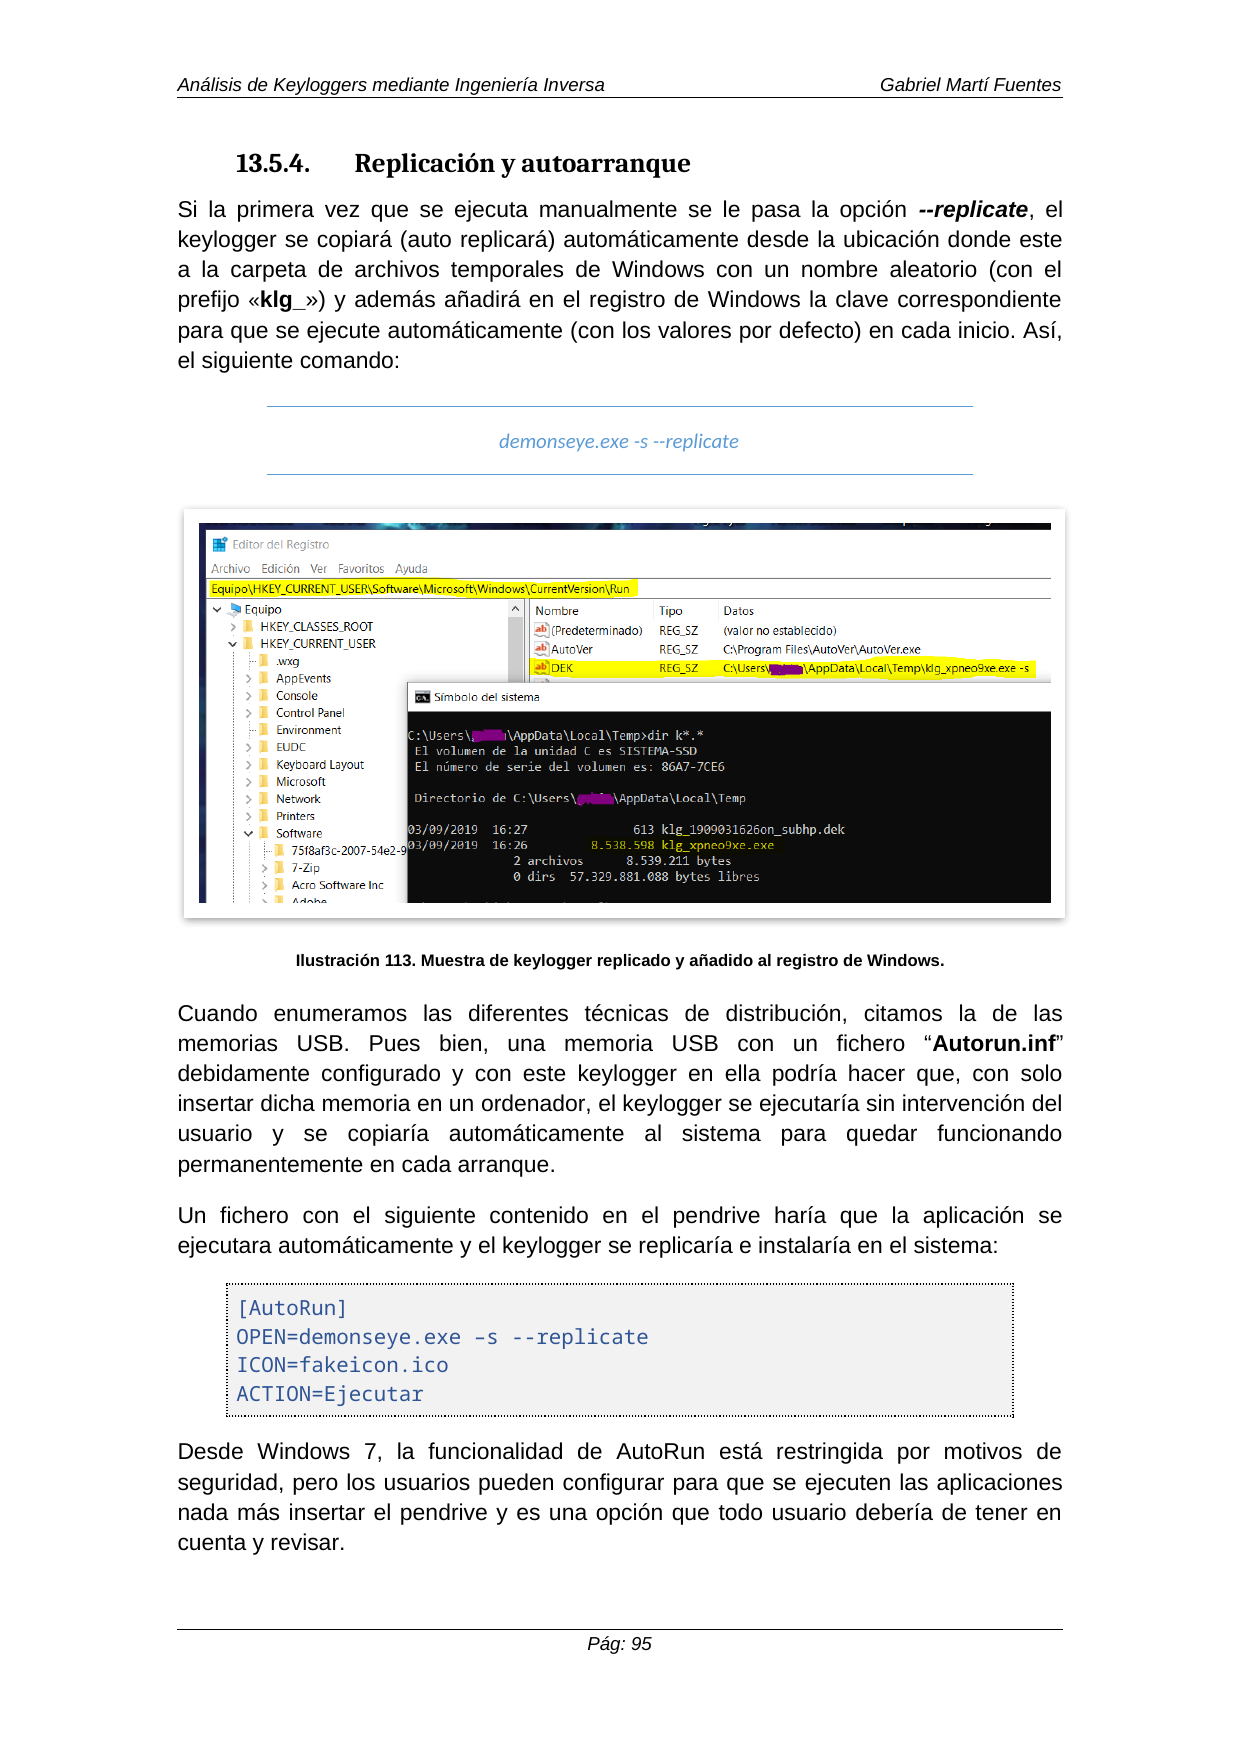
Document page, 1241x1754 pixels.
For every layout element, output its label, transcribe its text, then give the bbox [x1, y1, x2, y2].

text [AutoRun] OPEN=demonseye.exe –s --replicate ICON=fakeicon.ico ACTION=Ejecutar [226, 1283, 1014, 1417]
text demonseye.exe -s --replicate [267, 407, 973, 474]
text Cuando enumeramos las diferentes técnicas de distribución, citamos la de las memorias USB. Pues bien, una memoria USB con un fichero “Autorun.inf” debidamente configurado y con este keylogger en ella podría hacer que, con solo insertar dicha memoria en un ordenador, el keylogger se ejecutaría sin intervención del usuario y se copiaría automáticamente al sistema para quedar funcionando permanentemente en cada arranque. [177, 999, 1063, 1177]
text Un fichero con el siguiente contenido en el pendrive haría que la aplicación se ejecutara automáticamente y el keylogger se replicaría e instalaría en el sistema: [177, 1202, 1063, 1258]
text Ilustración 113. Muestra de keylogger replicado y añadido al registro de Windows. [177, 951, 1063, 970]
picture [199, 523, 1051, 903]
text Si la primera vez que se ejecuta manualmente se le pasa la opción --replicate, el keylogger se copiará (auto replicará) automáticamente desde la ubicación donde este a la carpeta de archivos temporales de Windows con un nombre aleatorio (con el prefijo «klg_») y además añadirá en el registro de Windows la clave correspondiente para que se ejecute automáticamente (con los valores por defecto) en cada inicio. Así, el siguiente comando: [177, 196, 1063, 373]
text Desde Windows 7, la funcionalidad de AutoRun está restringida por motivos de seguridad, pero los usuarios pueden configurar para que se ejecuten las aplicaciones nada más insertar el pendrive y es una opción que todo usuario debería de tener en cuenta y revisar. [177, 1438, 1063, 1555]
subtitle Replicación y autoarranque [236, 148, 1063, 179]
